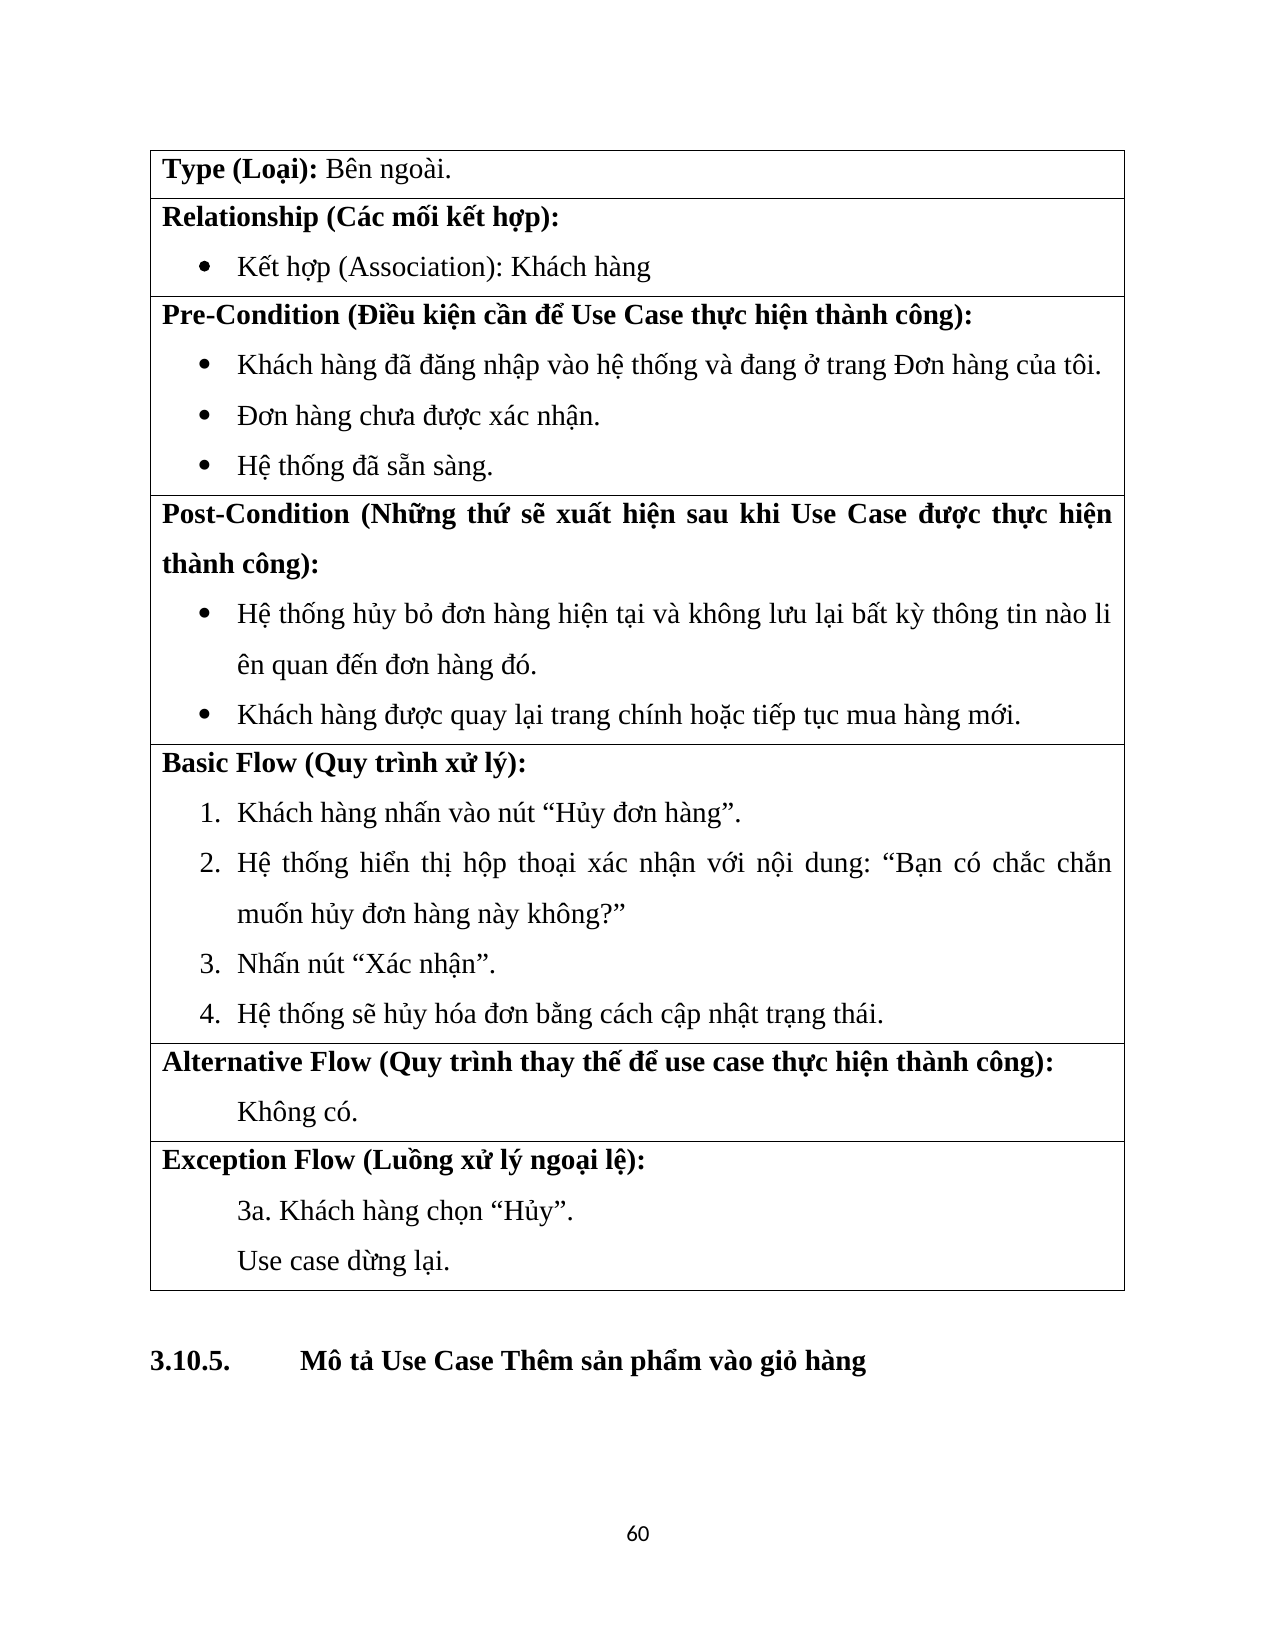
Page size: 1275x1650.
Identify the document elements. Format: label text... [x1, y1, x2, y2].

table_cell Basic Flow (Quy trình xử lý): Khách hàng nhấn vào nút “Hủy đơn hàng”. Hệ thống hiển thị hộp thoại xác nhận với nội dung: “Bạn có chắc chắn muốn hủy đơn hàng này không?” Nhấn nút “Xác nhận”. Hệ thống sẽ hủy hóa đơn bằng cách cập nhật trạng thái. [151, 745, 1124, 1043]
list Mô tả Use Case Thêm sản phẩm vào giỏ hàng [150, 1343, 1125, 1377]
table_cell Pre-Condition (Điều kiện cần để Use Case thực hiện thành công): Khách hàng đã đăng nhập vào hệ thống và đang ở trang Đơn hàng của tôi. Đơn hàng chưa được xác nhận. Hệ thống đã sẵn sàng. [151, 297, 1124, 495]
table_cell Post-Condition (Những thứ sẽ xuất hiện sau khi Use Case được thực hiện thành công): Hệ thống hủy bỏ đơn hàng hiện tại và không lưu lại bất kỳ thông tin nào liên quan đến đơn hàng đó. Khách hàng được quay lại trang chính hoặc tiếp tục mua hàng mới. [151, 496, 1124, 744]
table_cell Relationship (Các mối kết hợp): Kết hợp (Association): Khách hàng [151, 199, 1124, 296]
table_cell Alternative Flow (Quy trình thay thế để use case thực hiện thành công): Không có. [151, 1044, 1124, 1141]
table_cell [151, 151, 1124, 198]
table_cell Exception Flow (Luồng xử lý ngoại lệ): 3a. Khách hàng chọn “Hủy”. Use case dừng lại. [151, 1142, 1124, 1289]
